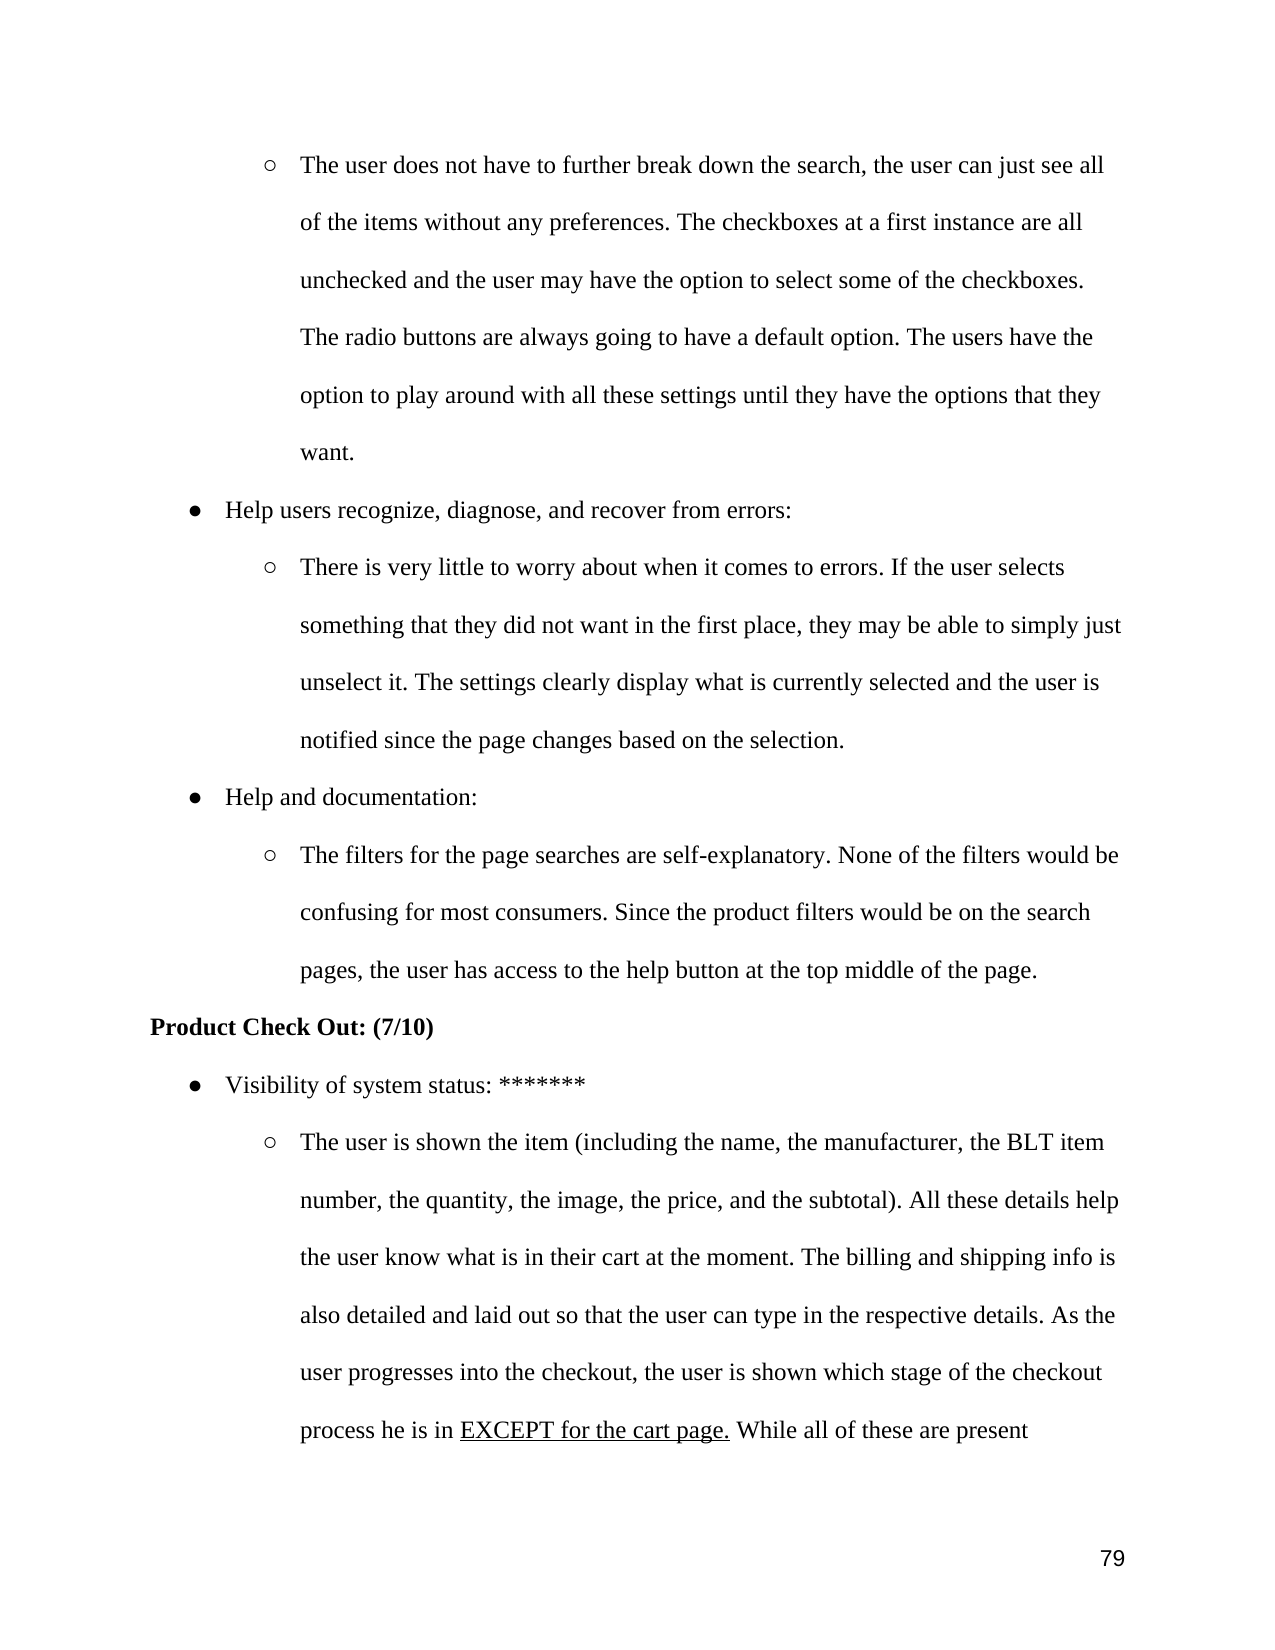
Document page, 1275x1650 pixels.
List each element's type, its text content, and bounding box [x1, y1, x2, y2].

list There is very little to worry about when it comes to errors. If the user selects something that they did not want in the first place, they may be able to simply just unselect it. The settings clearly display what is currently selected and the user is notified since the page changes based on the selection. [262, 552, 1125, 754]
list The user does not have to further break down the search, the user can just see all of the items without any preferences. The checkboxes at a first instance are all unchecked and the user may have the option to select some of the checkboxes. The radio buttons are always going to have a default option. The users have the option to play around with all these settings until they have the options that they want. [262, 150, 1125, 466]
text Product Check Out: (7/10) [150, 1012, 1125, 1041]
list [262, 1127, 1125, 1444]
list Help users recognize, diagnose, and recover from errors: [187, 495, 1125, 524]
list The filters for the page searches are self-explanatory. None of the filters would be confusing for most consumers. Since the product filters would be on the search pages, the user has access to the help button at the top middle of the page. [262, 840, 1125, 984]
list Help and documentation: [187, 782, 1125, 811]
list Visibility of system status: ******* [187, 1070, 1125, 1099]
